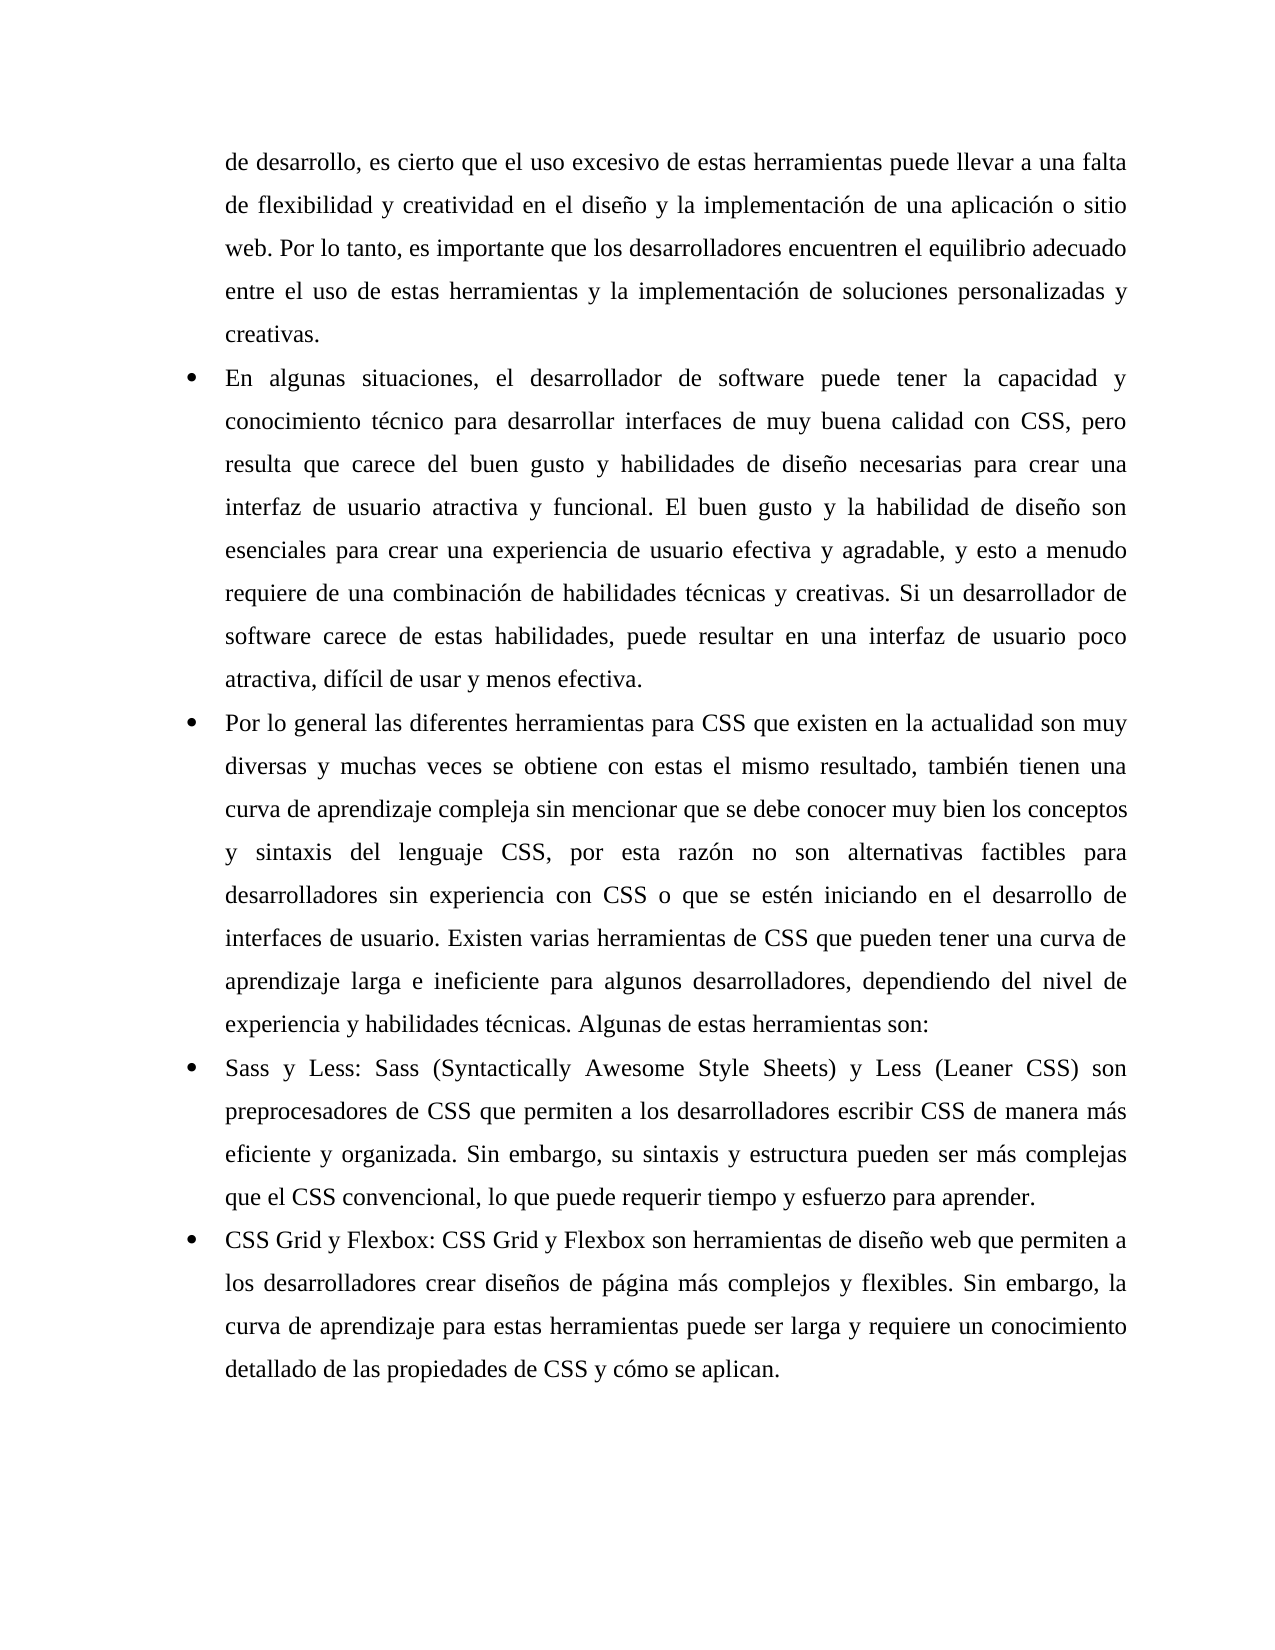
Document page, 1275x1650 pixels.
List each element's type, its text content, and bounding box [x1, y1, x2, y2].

list Por lo general las diferentes herramientas para CSS que existen en la actualidad son muy diversas y muchas veces se obtiene con estas el mismo resultado, también tienen una curva de aprendizaje compleja sin mencionar que se debe conocer muy bien los conceptos y sintaxis del lenguaje CSS, por esta razón no son alternativas factibles para desarrolladores sin experiencia con CSS o que se estén iniciando en el desarrollo de interfaces de usuario. Existen varias herramientas de CSS que pueden tener una curva de aprendizaje larga e ineficiente para algunos desarrolladores, dependiendo del nivel de experiencia y habilidades técnicas. Algunas de estas herramientas son: [187, 708, 1128, 1038]
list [187, 147, 1128, 348]
list CSS Grid y Flexbox: CSS Grid y Flexbox son herramientas de diseño web que permiten a los desarrolladores crear diseños de página más complejos y flexibles. Sin embargo, la curva de aprendizaje para estas herramientas puede ser larga y requiere un conocimiento detallado de las propiedades de CSS y cómo se aplican. [187, 1225, 1128, 1383]
list Sass y Less: Sass (Syntactically Awesome Style Sheets) y Less (Leaner CSS) son preprocesadores de CSS que permiten a los desarrolladores escribir CSS de manera más eficiente y organizada. Sin embargo, su sintaxis y estructura pueden ser más complejas que el CSS convencional, lo que puede requerir tiempo y esfuerzo para aprender. [187, 1053, 1128, 1211]
list En algunas situaciones, el desarrollador de software puede tener la capacidad y conocimiento técnico para desarrollar interfaces de muy buena calidad con CSS, pero resulta que carece del buen gusto y habilidades de diseño necesarias para crear una interfaz de usuario atractiva y funcional. El buen gusto y la habilidad de diseño son esenciales para crear una experiencia de usuario efectiva y agradable, y esto a menudo requiere de una combinación de habilidades técnicas y creativas. Si un desarrollador de software carece de estas habilidades, puede resultar en una interfaz de usuario poco atractiva, difícil de usar y menos efectiva. [187, 363, 1128, 693]
